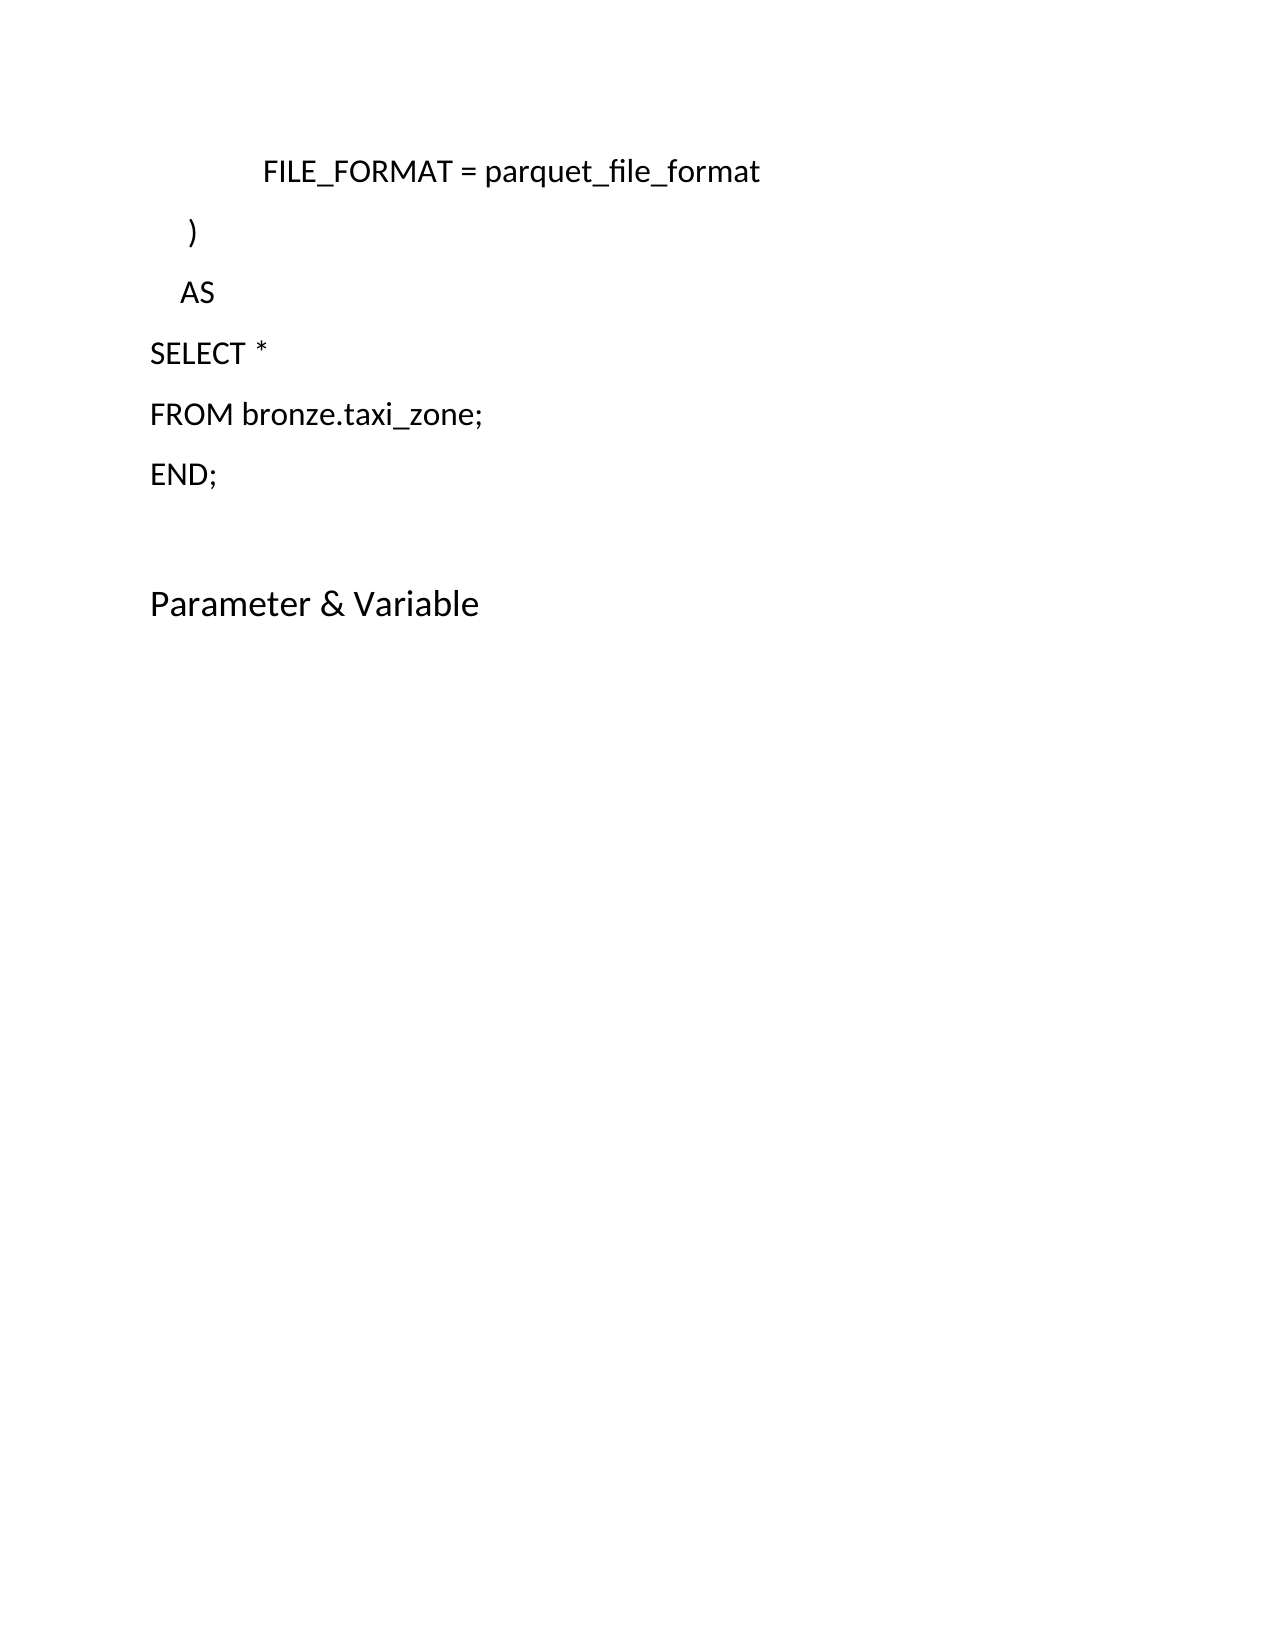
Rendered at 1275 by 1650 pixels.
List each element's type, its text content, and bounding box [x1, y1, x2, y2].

text SELECT * [150, 332, 1125, 373]
text ) [150, 211, 1125, 251]
text Parameter & Variable [150, 580, 1125, 626]
text FILE_FORMAT = parquet_file_format [150, 150, 1125, 191]
text AS [150, 271, 1125, 312]
text END; [150, 453, 1125, 494]
text FROM bronze.taxi_zone; [150, 392, 1125, 433]
